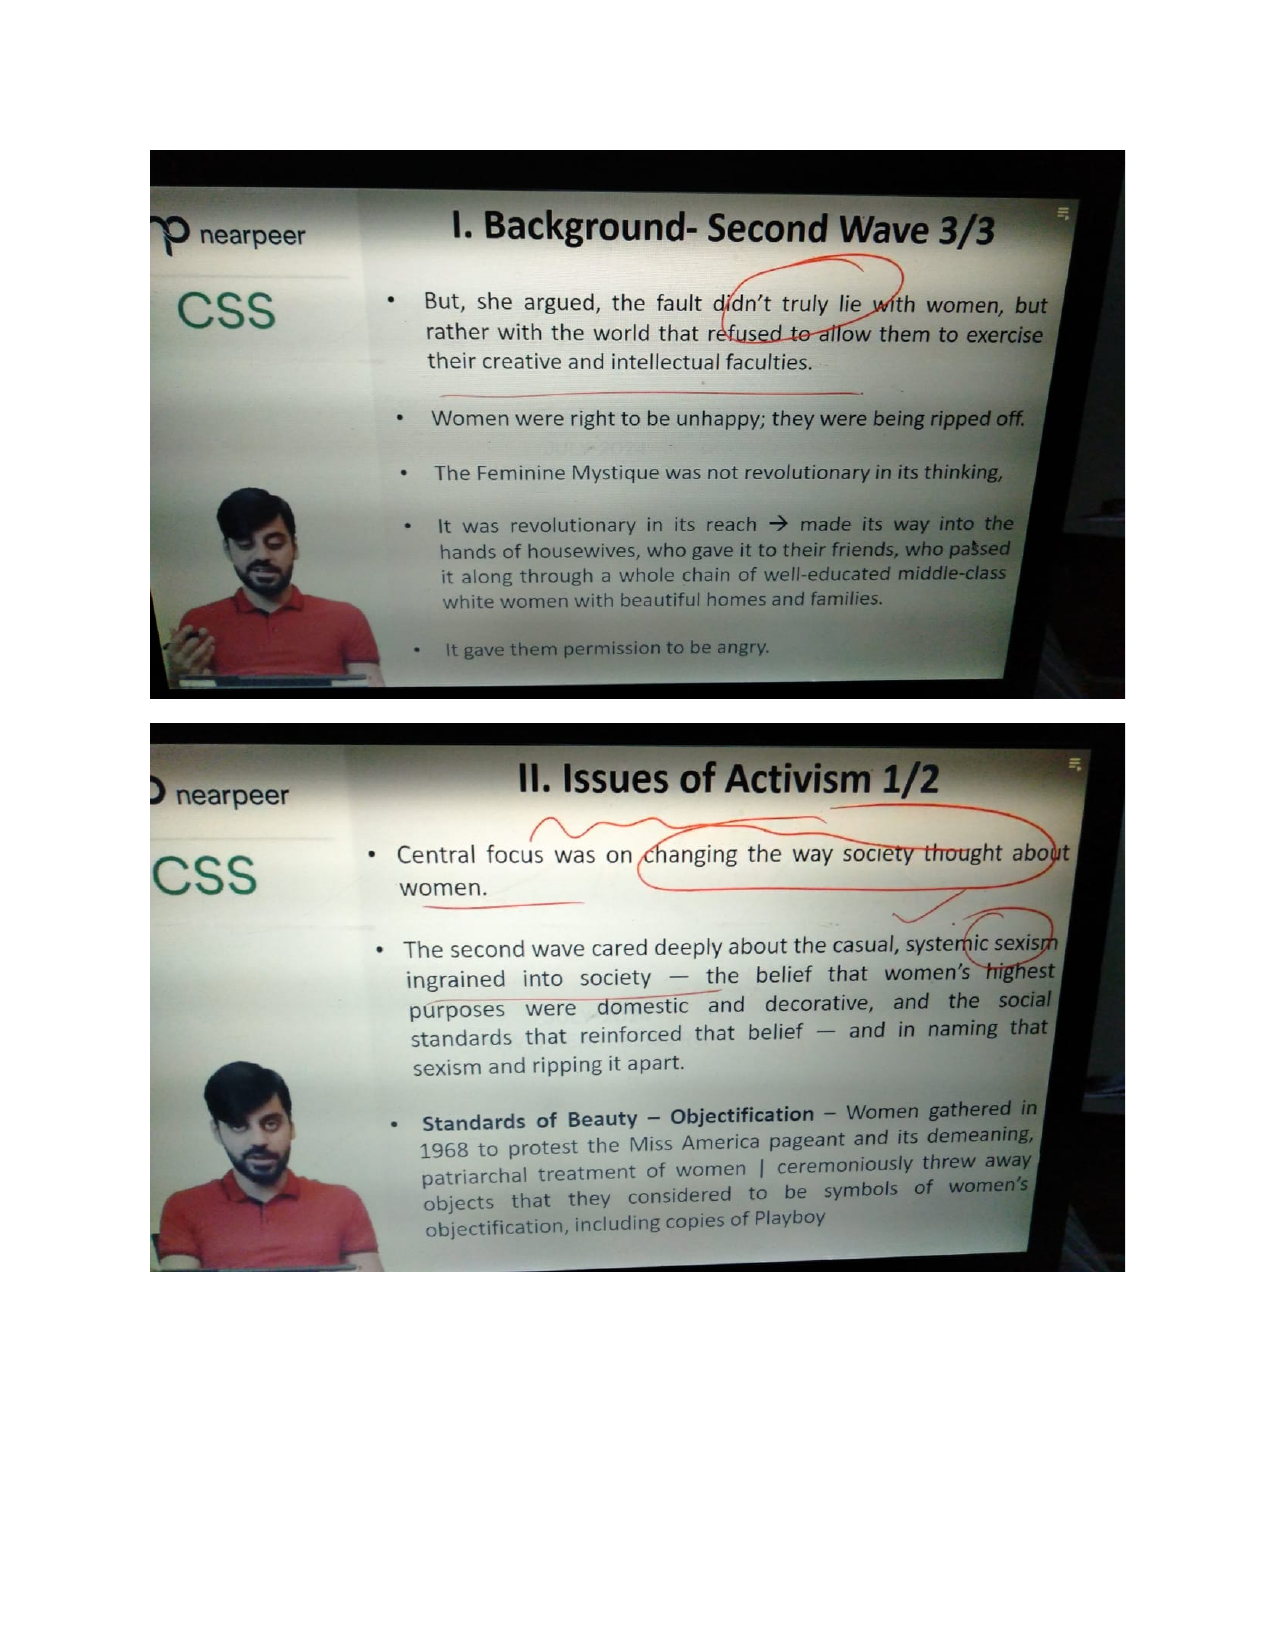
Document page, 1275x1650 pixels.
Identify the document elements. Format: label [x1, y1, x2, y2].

picture [150, 150, 1125, 699]
picture [150, 723, 1125, 1272]
